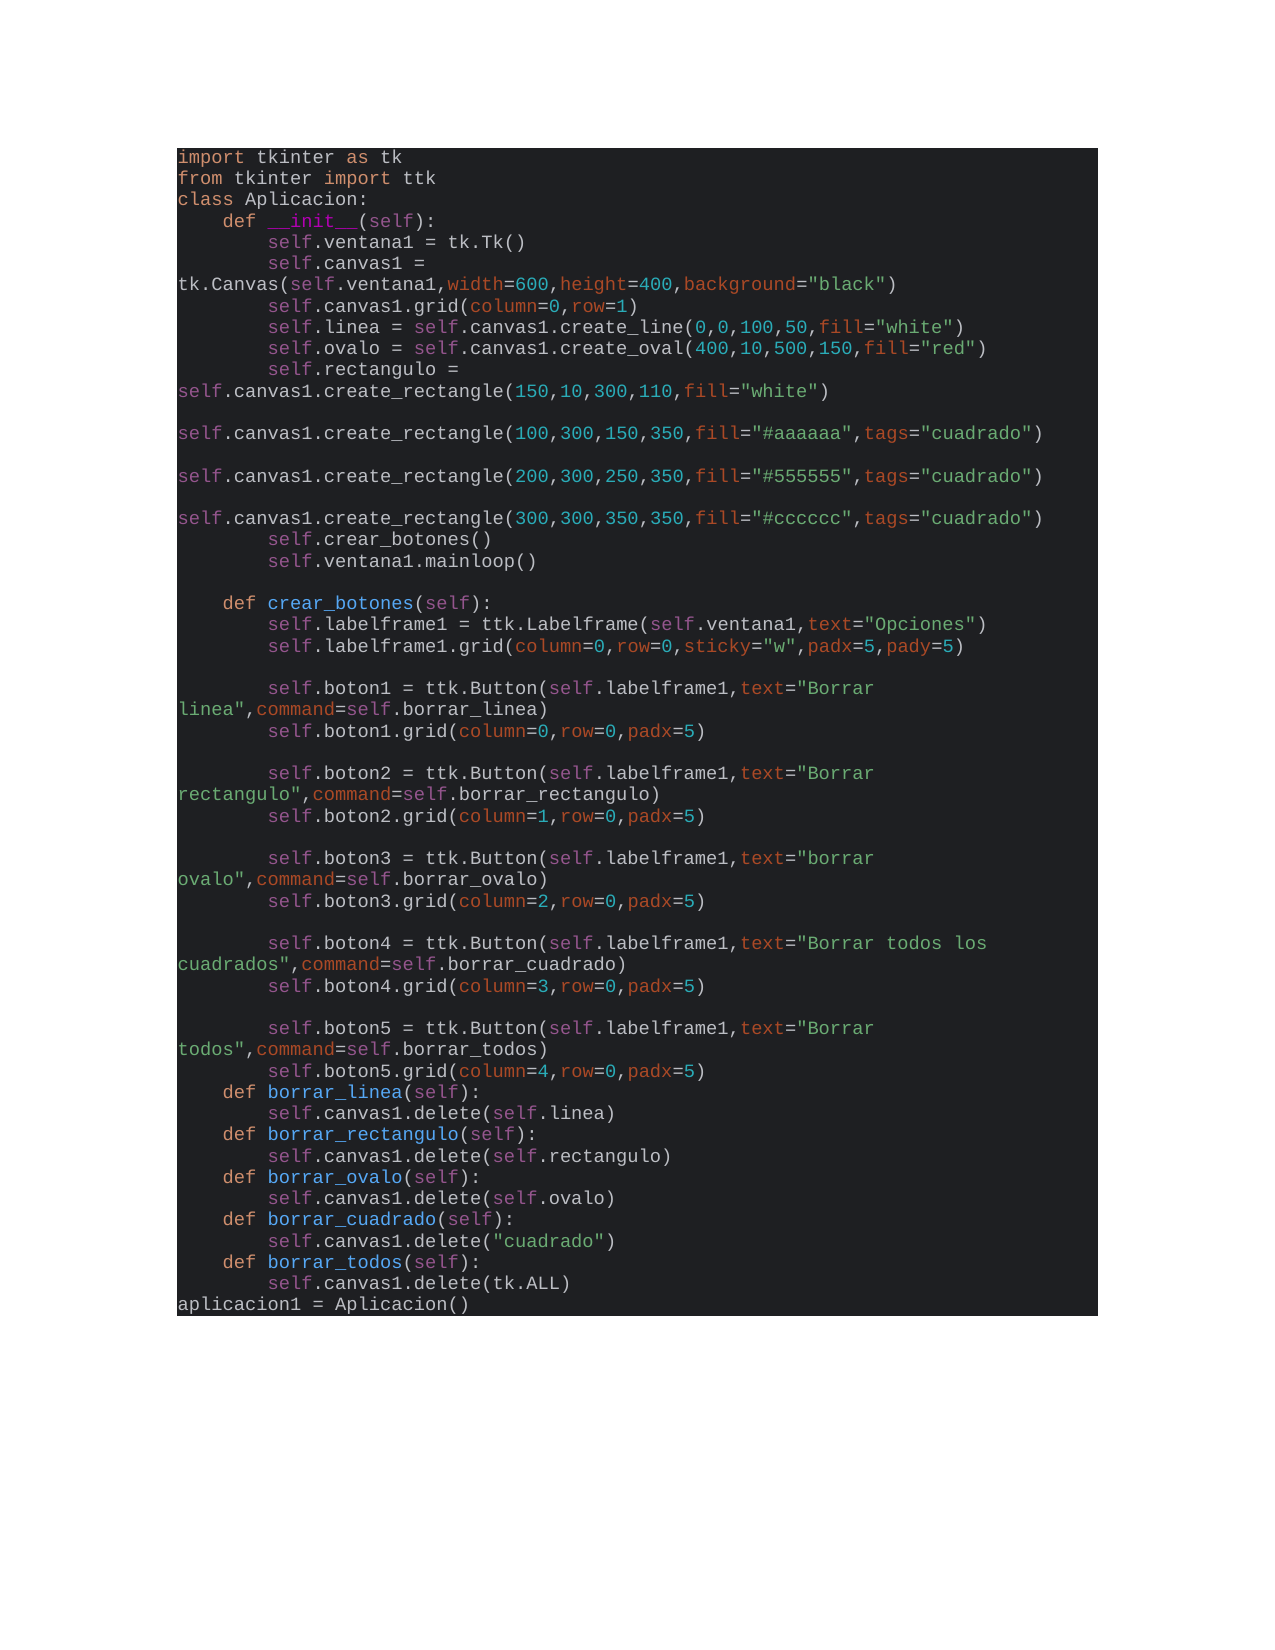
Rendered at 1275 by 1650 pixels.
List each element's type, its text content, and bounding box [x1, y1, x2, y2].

text import tkinter as tk from tkinter import ttk class Aplicacion: def __init__(self): self.ventana1 = tk.Tk() self.canvas1 = tk.Canvas(self.ventana1,width=600,height=400,background="black") self.canvas1.grid(column=0,row=1) self.linea = self.canvas1.create_line(0,0,100,50,fill="white") self.ovalo = self.canvas1.create_oval(400,10,500,150,fill="red") self.rectangulo = self.canvas1.create_rectangle(150,10,300,110,fill="white") self.canvas1.create_rectangle(100,300,150,350,fill="#aaaaaa",tags="cuadrado") self.canvas1.create_rectangle(200,300,250,350,fill="#555555",tags="cuadrado") self.canvas1.create_rectangle(300,300,350,350,fill="#cccccc",tags="cuadrado") self.crear_botones() self.ventana1.mainloop() def crear_botones(self): self.labelframe1 = ttk.Labelframe(self.ventana1,text="Opciones") self.labelframe1.grid(column=0,row=0,sticky="w",padx=5,pady=5) self.boton1 = ttk.Button(self.labelframe1,text="Borrar linea",command=self.borrar_linea) self.boton1.grid(column=0,row=0,padx=5) self.boton2 = ttk.Button(self.labelframe1,text="Borrar rectangulo",command=self.borrar_rectangulo) self.boton2.grid(column=1,row=0,padx=5) self.boton3 = ttk.Button(self.labelframe1,text="borrar ovalo",command=self.borrar_ovalo) self.boton3.grid(column=2,row=0,padx=5) self.boton4 = ttk.Button(self.labelframe1,text="Borrar todos los cuadrados",command=self.borrar_cuadrado) self.boton4.grid(column=3,row=0,padx=5) self.boton5 = ttk.Button(self.labelframe1,text="Borrar todos",command=self.borrar_todos) self.boton5.grid(column=4,row=0,padx=5) def borrar_linea(self): self.canvas1.delete(self.linea) def borrar_rectangulo(self): self.canvas1.delete(self.rectangulo) def borrar_ovalo(self): self.canvas1.delete(self.ovalo) def borrar_cuadrado(self): self.canvas1.delete("cuadrado") def borrar_todos(self): self.canvas1.delete(tk.ALL) aplicacion1 = Aplicacion() [177, 148, 1098, 1316]
